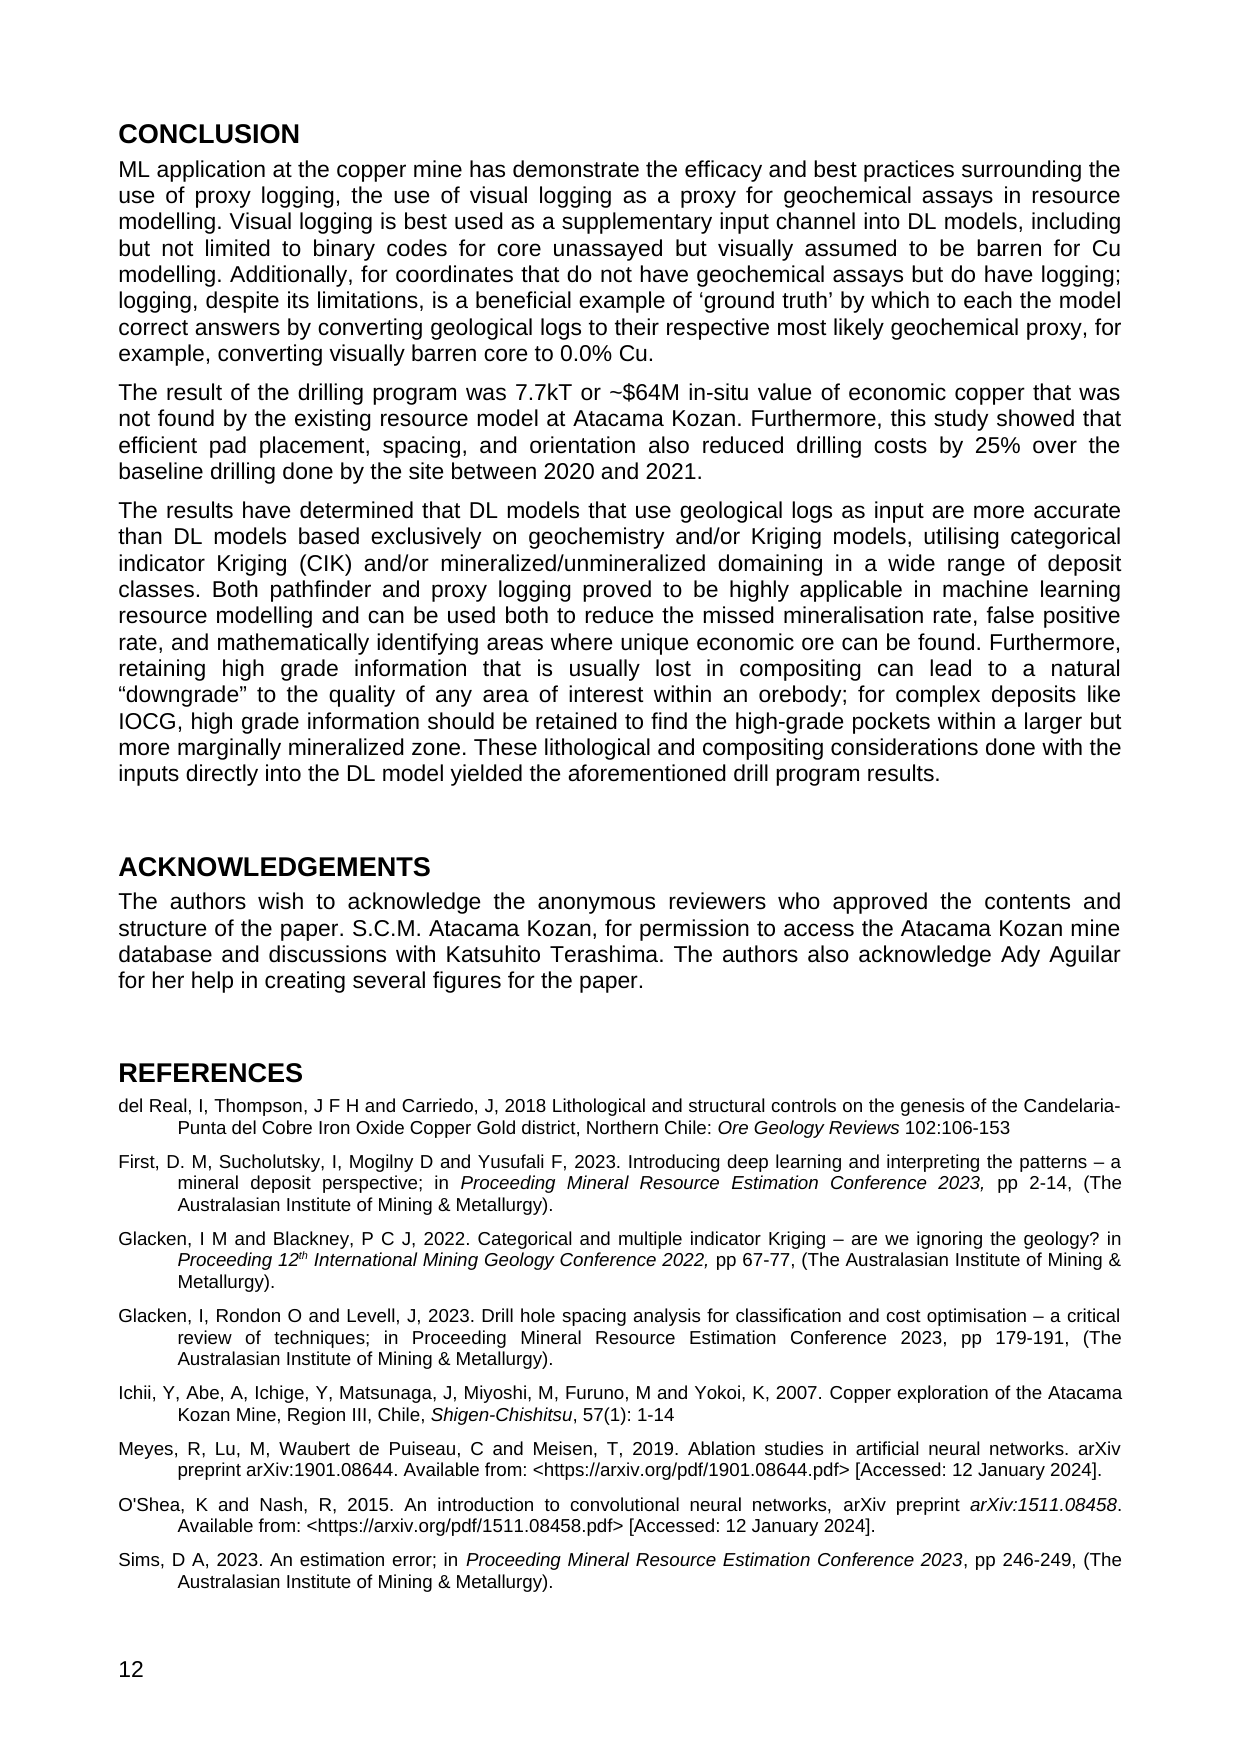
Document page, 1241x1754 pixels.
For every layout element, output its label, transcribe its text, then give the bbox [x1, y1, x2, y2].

list Glacken, I M and Blackney, P C J, 2022. Categorical and multiple indicator Kriging – are we ignoring the geology? in Proceeding 12th International Mining Geology Conference 2022, pp 67-77, (The Australasian Institute of Mining & Metallurgy). [118, 1228, 1122, 1292]
list del Real, I, Thompson, J F H and Carriedo, J, 2018 Lithological and structural controls on the genesis of the Candelaria-Punta del Cobre Iron Oxide Copper Gold district, Northern Chile: Ore Geology Reviews 102:106-153 [118, 1095, 1122, 1138]
list Glacken, I, Rondon O and Levell, J, 2023. Drill hole spacing analysis for classification and cost optimisation – a critical review of techniques; in Proceeding Mineral Resource Estimation Conference 2023, pp 179-191, (The Australasian Institute of Mining & Metallurgy). [118, 1305, 1122, 1369]
text The result of the drilling program was 7.7kT or ~$64M in-situ value of economic copper that was not found by the existing resource model at Atacama Kozan. Furthermore, this study showed that efficient pad placement, spacing, and orientation also reduced drilling costs by 25% over the baseline drilling done by the site between 2020 and 2021. [118, 379, 1122, 484]
subtitle REFERENCES [118, 1057, 1122, 1089]
text CONCLUSION [118, 118, 1122, 149]
list Meyes, R, Lu, M, Waubert de Puiseau, C and Meisen, T, 2019. Ablation studies in artificial neural networks. arXiv preprint arXiv:1901.08644. Available from: <https://arxiv.org/pdf/1901.08644.pdf> [Accessed: 12 January 2024]. [118, 1438, 1122, 1481]
list Sims, D A, 2023. An estimation error; in Proceeding Mineral Resource Estimation Conference 2023, pp 246-249, (The Australasian Institute of Mining & Metallurgy). [118, 1549, 1122, 1592]
text ML application at the copper mine has demonstrate the efficacy and best practices surrounding the use of proxy logging, the use of visual logging as a proxy for geochemical assays in resource modelling. Visual logging is best used as a supplementary input channel into DL models, including but not limited to binary codes for core unassayed but visually assumed to be barren for Cu modelling. Additionally, for coordinates that do not have geochemical assays but do have logging; logging, despite its limitations, is a beneficial example of ‘ground truth’ by which to each the model correct answers by converting geological logs to their respective most likely geochemical proxy, for example, converting visually barren core to 0.0% Cu. [118, 156, 1122, 366]
list First, D. M, Sucholutsky, I, Mogilny D and Yusufali F, 2023. Introducing deep learning and interpreting the patterns – a mineral deposit perspective; in Proceeding Mineral Resource Estimation Conference 2023, pp 2-14, (The Australasian Institute of Mining & Metallurgy). [118, 1151, 1122, 1215]
list Ichii, Y, Abe, A, Ichige, Y, Matsunaga, J, Miyoshi, M, Furuno, M and Yokoi, K, 2007. Copper exploration of the Atacama Kozan Mine, Region III, Chile, Shigen-Chishitsu, 57(1): 1-14 [118, 1382, 1122, 1425]
text The authors wish to acknowledge the anonymous reviewers who approved the contents and structure of the paper. S.C.M. Atacama Kozan, for permission to access the Atacama Kozan mine database and discussions with Katsuhito Terashima. The authors also acknowledge Ady Aguilar for her help in creating several figures for the paper. [118, 888, 1122, 993]
text ACKNOWLEDGEMENTS [118, 851, 1122, 882]
list O'Shea, K and Nash, R, 2015. An introduction to convolutional neural networks, arXiv preprint arXiv:1511.08458. Available from: <https://arxiv.org/pdf/1511.08458.pdf> [Accessed: 12 January 2024]. [118, 1493, 1122, 1536]
text The results have determined that DL models that use geological logs as input are more accurate than DL models based exclusively on geochemistry and/or Kriging models, utilising categorical indicator Kriging (CIK) and/or mineralized/unmineralized domaining in a wide range of deposit classes. Both pathfinder and proxy logging proved to be highly applicable in machine learning resource modelling and can be used both to reduce the missed mineralisation rate, false positive rate, and mathematically identifying areas where unique economic ore can be found. Furthermore, retaining high grade information that is usually lost in compositing can lead to a natural “downgrade” to the quality of any area of interest within an orebody; for complex deposits like IOCG, high grade information should be retained to find the high-grade pockets within a larger but more marginally mineralized zone. These lithological and compositing considerations done with the inputs directly into the DL model yielded the aforementioned drill program results. [118, 497, 1122, 787]
